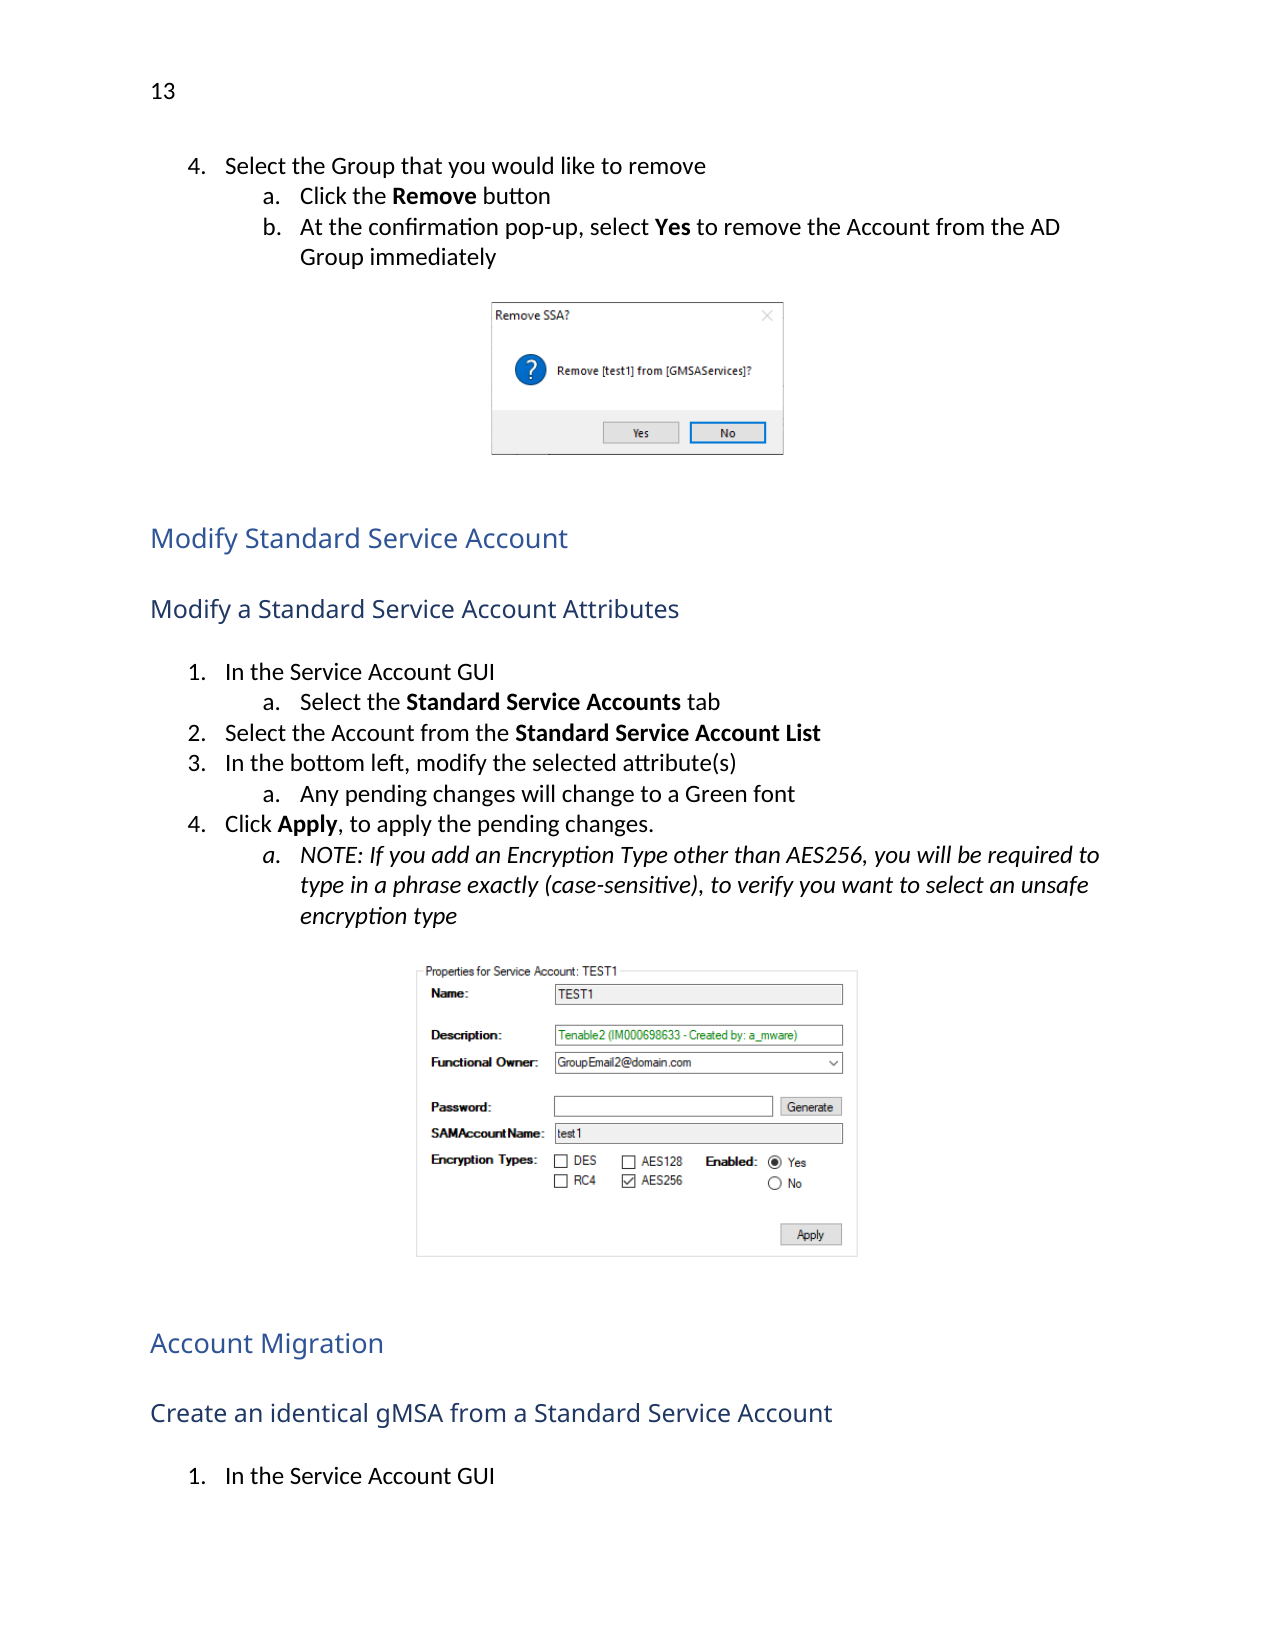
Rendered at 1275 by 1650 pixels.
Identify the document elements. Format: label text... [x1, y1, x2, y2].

list At the confirmation pop-up, select Yes to remove the Account from the AD Group immediately [262, 211, 1125, 272]
list Any pending changes will change to a Green font [262, 778, 1125, 809]
subtitle Account Migration [150, 1324, 1125, 1361]
list NOTE: If you add an Encryption Type other than AES256, you will be required to type in a phrase exactly (case-sensitive), to verify you want to select an unsafe encryption type [262, 839, 1125, 931]
list In the Service Account GUI [187, 656, 1125, 687]
list In the Service Account GUI [187, 1461, 1125, 1491]
list Select the Account from the Standard Service Account List [187, 717, 1125, 748]
picture [411, 961, 864, 1260]
subtitle Create an identical gMSA from a Standard Service Account [150, 1396, 1125, 1430]
subtitle Modify a Standard Service Account Attributes [150, 591, 1125, 626]
list In the bottom left, modify the selected attribute(s) [187, 748, 1125, 778]
list Select the Standard Service Accounts tab [262, 687, 1125, 717]
list Select the Group that you would like to remove [187, 150, 1125, 181]
subtitle Modify Standard Service Account [150, 520, 1125, 557]
list Click the Remove button [262, 181, 1125, 211]
picture [491, 302, 784, 455]
list Click Apply, to apply the pending changes. [187, 809, 1125, 839]
